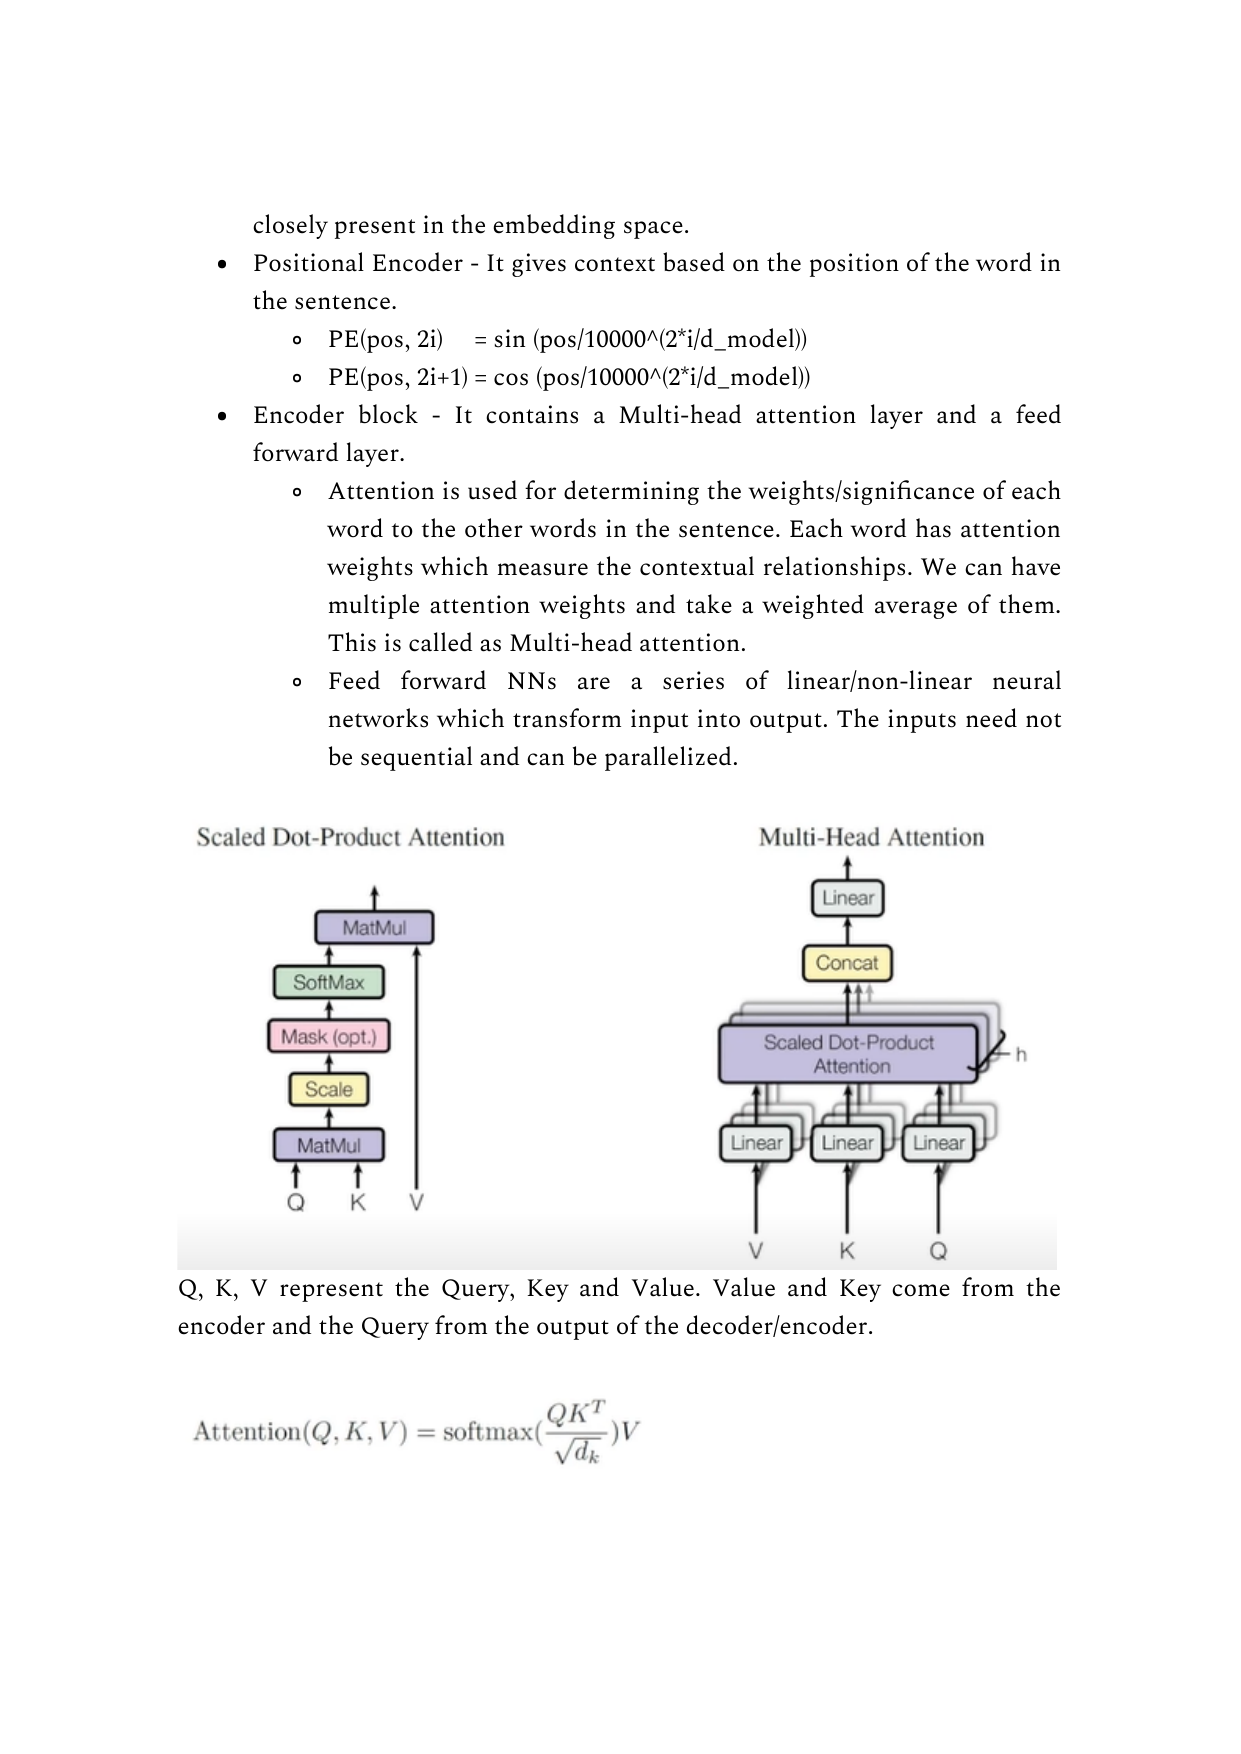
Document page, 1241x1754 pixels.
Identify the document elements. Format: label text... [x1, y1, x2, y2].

picture [177, 815, 1057, 1270]
list Positional Encoder - It gives context based on the position of the word in the sentence. [215, 245, 1063, 321]
list Encoder block - It contains a Multi-head attention layer and a feed forward layer. [215, 397, 1063, 473]
list Feed forward NNs are a series of linear/non-linear neural networks which transform input into output. The inputs need not be sequential and can be parallelized. [290, 663, 1063, 777]
text Q, K, V represent the Query, Key and Value. Value and Key come from the encoder and the Query from the output of the decoder/encoder. [177, 1270, 1063, 1346]
list PE(pos, 2i+1) = cos (pos/10000^(2*i/d_model)) [290, 359, 1063, 397]
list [215, 207, 1063, 245]
picture [177, 1383, 670, 1484]
list Attention is used for determining the weights/significance of each word to the other words in the sentence. Each word has attention weights which measure the contextual relationships. We can have multiple attention weights and take a weighted average of them. This is called as Multi-head attention. [290, 473, 1063, 663]
list PE(pos, 2i) = sin (pos/10000^(2*i/d_model)) [290, 321, 1063, 359]
